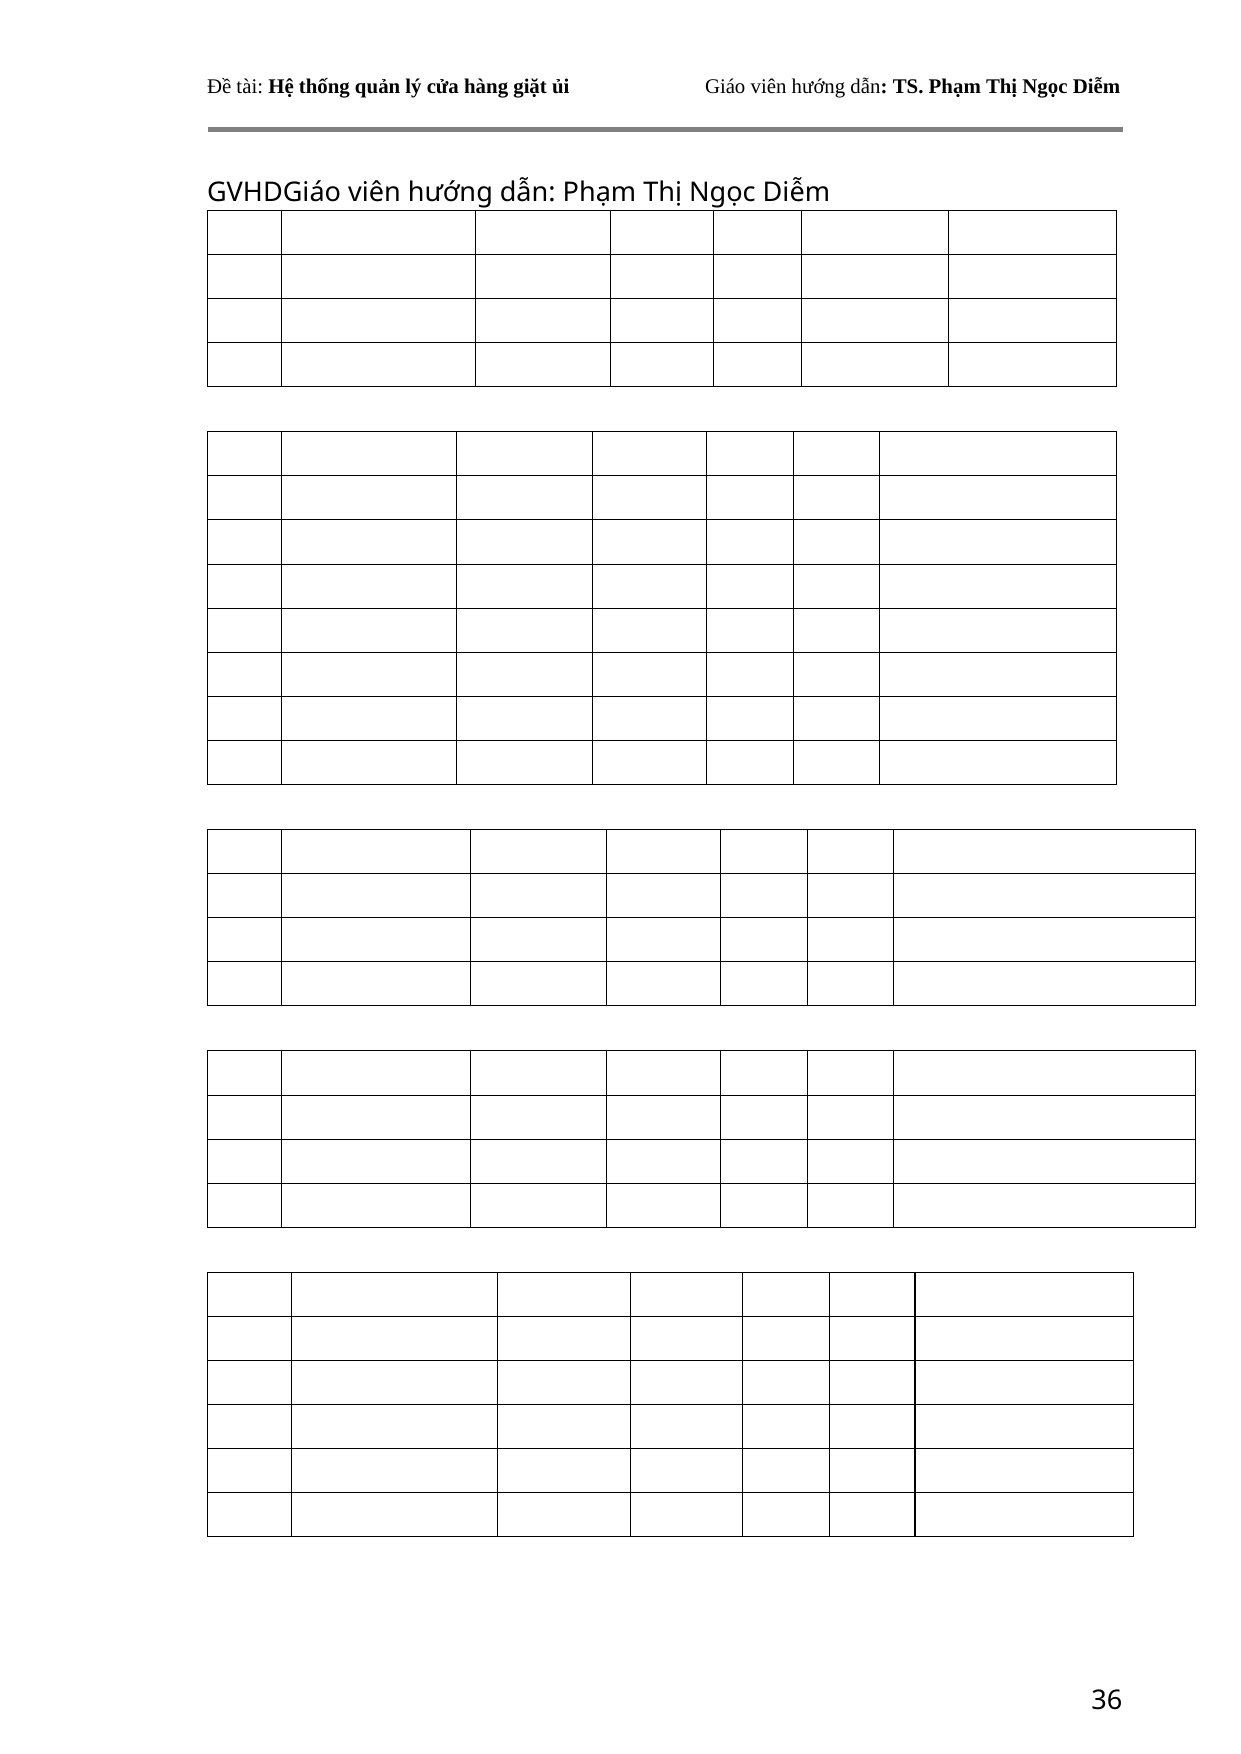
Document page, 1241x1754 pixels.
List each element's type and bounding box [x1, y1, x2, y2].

table_cell [282, 1184, 470, 1227]
table_cell [457, 741, 592, 784]
table_header [808, 1051, 893, 1094]
table_cell [208, 962, 281, 1005]
table_cell [880, 565, 1116, 607]
table_cell [607, 1184, 720, 1227]
table_cell [721, 1184, 807, 1227]
table_cell [476, 255, 610, 298]
table_cell [611, 299, 713, 342]
table_cell [282, 697, 456, 740]
table_cell [808, 918, 893, 961]
table_header [743, 1273, 829, 1316]
table_cell [830, 1317, 914, 1360]
table_header [457, 432, 592, 475]
table_cell [282, 653, 456, 696]
table_cell [476, 299, 610, 342]
table_cell [949, 211, 1116, 254]
table_cell [282, 609, 456, 652]
table_cell [707, 565, 793, 607]
table_cell [830, 1449, 914, 1492]
table_cell [282, 741, 456, 784]
table_header [208, 1273, 291, 1316]
table_cell [880, 609, 1116, 652]
table_cell [208, 1493, 291, 1536]
table_cell [808, 1096, 893, 1138]
table_cell [476, 343, 610, 386]
table_cell [794, 697, 879, 740]
table_header [471, 830, 606, 873]
table_cell [471, 1096, 606, 1138]
table_header [282, 1051, 470, 1094]
table_header [593, 432, 706, 475]
table_cell [593, 476, 706, 519]
table_cell [949, 343, 1116, 386]
table_header [607, 830, 720, 873]
table_cell [208, 1140, 281, 1183]
table_cell [894, 1096, 1195, 1138]
table_cell [208, 1096, 281, 1138]
table_cell [208, 609, 281, 652]
table_header [607, 1051, 720, 1094]
table_cell [457, 697, 592, 740]
table_header [721, 1051, 807, 1094]
table_header [794, 432, 879, 475]
table_cell [916, 1493, 1133, 1536]
table_cell [631, 1361, 742, 1404]
table_cell [282, 343, 475, 386]
table_cell [607, 874, 720, 917]
table_cell [593, 741, 706, 784]
table_cell [593, 653, 706, 696]
table_cell [802, 211, 948, 254]
table_cell [208, 343, 281, 386]
table_cell [894, 874, 1195, 917]
table_cell [794, 520, 879, 563]
table_cell [880, 520, 1116, 563]
table_cell [607, 918, 720, 961]
table_cell [282, 520, 456, 563]
table_cell [208, 1405, 291, 1448]
table_cell [830, 1361, 914, 1404]
table_cell [498, 1317, 630, 1360]
table_header [282, 830, 470, 873]
table_cell [476, 211, 610, 254]
table_cell [457, 653, 592, 696]
table_cell [707, 741, 793, 784]
table_cell [714, 255, 801, 298]
table_cell [208, 565, 281, 607]
table_cell [880, 741, 1116, 784]
table_cell [208, 697, 281, 740]
table_header [292, 1273, 497, 1316]
table_cell [707, 609, 793, 652]
table_cell [208, 1449, 291, 1492]
table_header [721, 830, 807, 873]
table_cell [208, 520, 281, 563]
table_cell [471, 962, 606, 1005]
table_cell [593, 565, 706, 607]
table_header [498, 1273, 630, 1316]
table_cell [457, 565, 592, 607]
table_cell [707, 520, 793, 563]
table_cell [894, 962, 1195, 1005]
table_header [282, 432, 456, 475]
table_cell [611, 343, 713, 386]
table_cell [471, 874, 606, 917]
table_cell [743, 1493, 829, 1536]
table_cell [611, 211, 713, 254]
table_cell [282, 255, 475, 298]
table_cell [949, 255, 1116, 298]
table_cell [631, 1405, 742, 1448]
table_cell [292, 1449, 497, 1492]
table_cell [607, 962, 720, 1005]
table_cell [471, 918, 606, 961]
table_header [830, 1273, 914, 1316]
table_cell [916, 1361, 1133, 1404]
table_cell [721, 874, 807, 917]
table_cell [208, 653, 281, 696]
table_cell [880, 653, 1116, 696]
table_cell [631, 1493, 742, 1536]
table_cell [282, 565, 456, 607]
table_cell [607, 1140, 720, 1183]
table_cell [208, 476, 281, 519]
table_cell [743, 1405, 829, 1448]
table_cell [830, 1493, 914, 1536]
table_cell [282, 962, 470, 1005]
table_header [894, 830, 1195, 873]
table_cell [282, 299, 475, 342]
table_cell [794, 741, 879, 784]
table_cell [292, 1317, 497, 1360]
table_cell [208, 874, 281, 917]
table_cell [208, 299, 281, 342]
table_cell [208, 255, 281, 298]
table_cell [208, 1184, 281, 1227]
table_cell [631, 1449, 742, 1492]
table_cell [743, 1361, 829, 1404]
table_cell [498, 1405, 630, 1448]
table_cell [282, 1140, 470, 1183]
table_cell [498, 1449, 630, 1492]
table_cell [282, 874, 470, 917]
table_cell [282, 211, 475, 254]
table_cell [593, 697, 706, 740]
table_cell [721, 1140, 807, 1183]
table_cell [208, 1317, 291, 1360]
table_cell [208, 741, 281, 784]
table_cell [880, 697, 1116, 740]
table_cell [593, 609, 706, 652]
table_cell [282, 476, 456, 519]
table_cell [208, 211, 281, 254]
table_cell [457, 520, 592, 563]
table_cell [802, 299, 948, 342]
table_cell [498, 1361, 630, 1404]
table_header [894, 1051, 1195, 1094]
table_cell [894, 1184, 1195, 1227]
table_header [471, 1051, 606, 1094]
table_cell [593, 520, 706, 563]
table_cell [794, 653, 879, 696]
table_header [808, 830, 893, 873]
table_cell [457, 476, 592, 519]
table_cell [894, 918, 1195, 961]
table_cell [611, 255, 713, 298]
table_cell [471, 1184, 606, 1227]
table_cell [949, 299, 1116, 342]
table_cell [830, 1405, 914, 1448]
table_header [707, 432, 793, 475]
table_cell [794, 609, 879, 652]
table_cell [808, 1184, 893, 1227]
table_cell [208, 918, 281, 961]
table_cell [808, 962, 893, 1005]
table_cell [802, 343, 948, 386]
table_cell [292, 1361, 497, 1404]
table_header [631, 1273, 742, 1316]
table_cell [880, 476, 1116, 519]
table_cell [721, 962, 807, 1005]
table_cell [631, 1317, 742, 1360]
table_cell [721, 918, 807, 961]
table_cell [743, 1449, 829, 1492]
table_cell [894, 1140, 1195, 1183]
table_cell [714, 299, 801, 342]
table_cell [707, 476, 793, 519]
table_cell [794, 565, 879, 607]
table_cell [282, 1096, 470, 1138]
table_cell [916, 1317, 1133, 1360]
table_header [916, 1273, 1133, 1316]
table_cell [794, 476, 879, 519]
table_header [880, 432, 1116, 475]
table_header [208, 830, 281, 873]
table_cell [457, 609, 592, 652]
table_cell [471, 1140, 606, 1183]
table_cell [808, 1140, 893, 1183]
table_cell [707, 697, 793, 740]
table_cell [743, 1317, 829, 1360]
table_cell [498, 1493, 630, 1536]
table_cell [607, 1096, 720, 1138]
table_cell [916, 1449, 1133, 1492]
table_cell [808, 874, 893, 917]
table_cell [208, 1361, 291, 1404]
table_cell [916, 1405, 1133, 1448]
table_cell [292, 1405, 497, 1448]
table_cell [292, 1493, 497, 1536]
table_cell [282, 918, 470, 961]
table_cell [707, 653, 793, 696]
table_header [208, 432, 281, 475]
table_cell [714, 211, 801, 254]
table_cell [721, 1096, 807, 1138]
table_cell [802, 255, 948, 298]
table_header [208, 1051, 281, 1094]
table_cell [714, 343, 801, 386]
